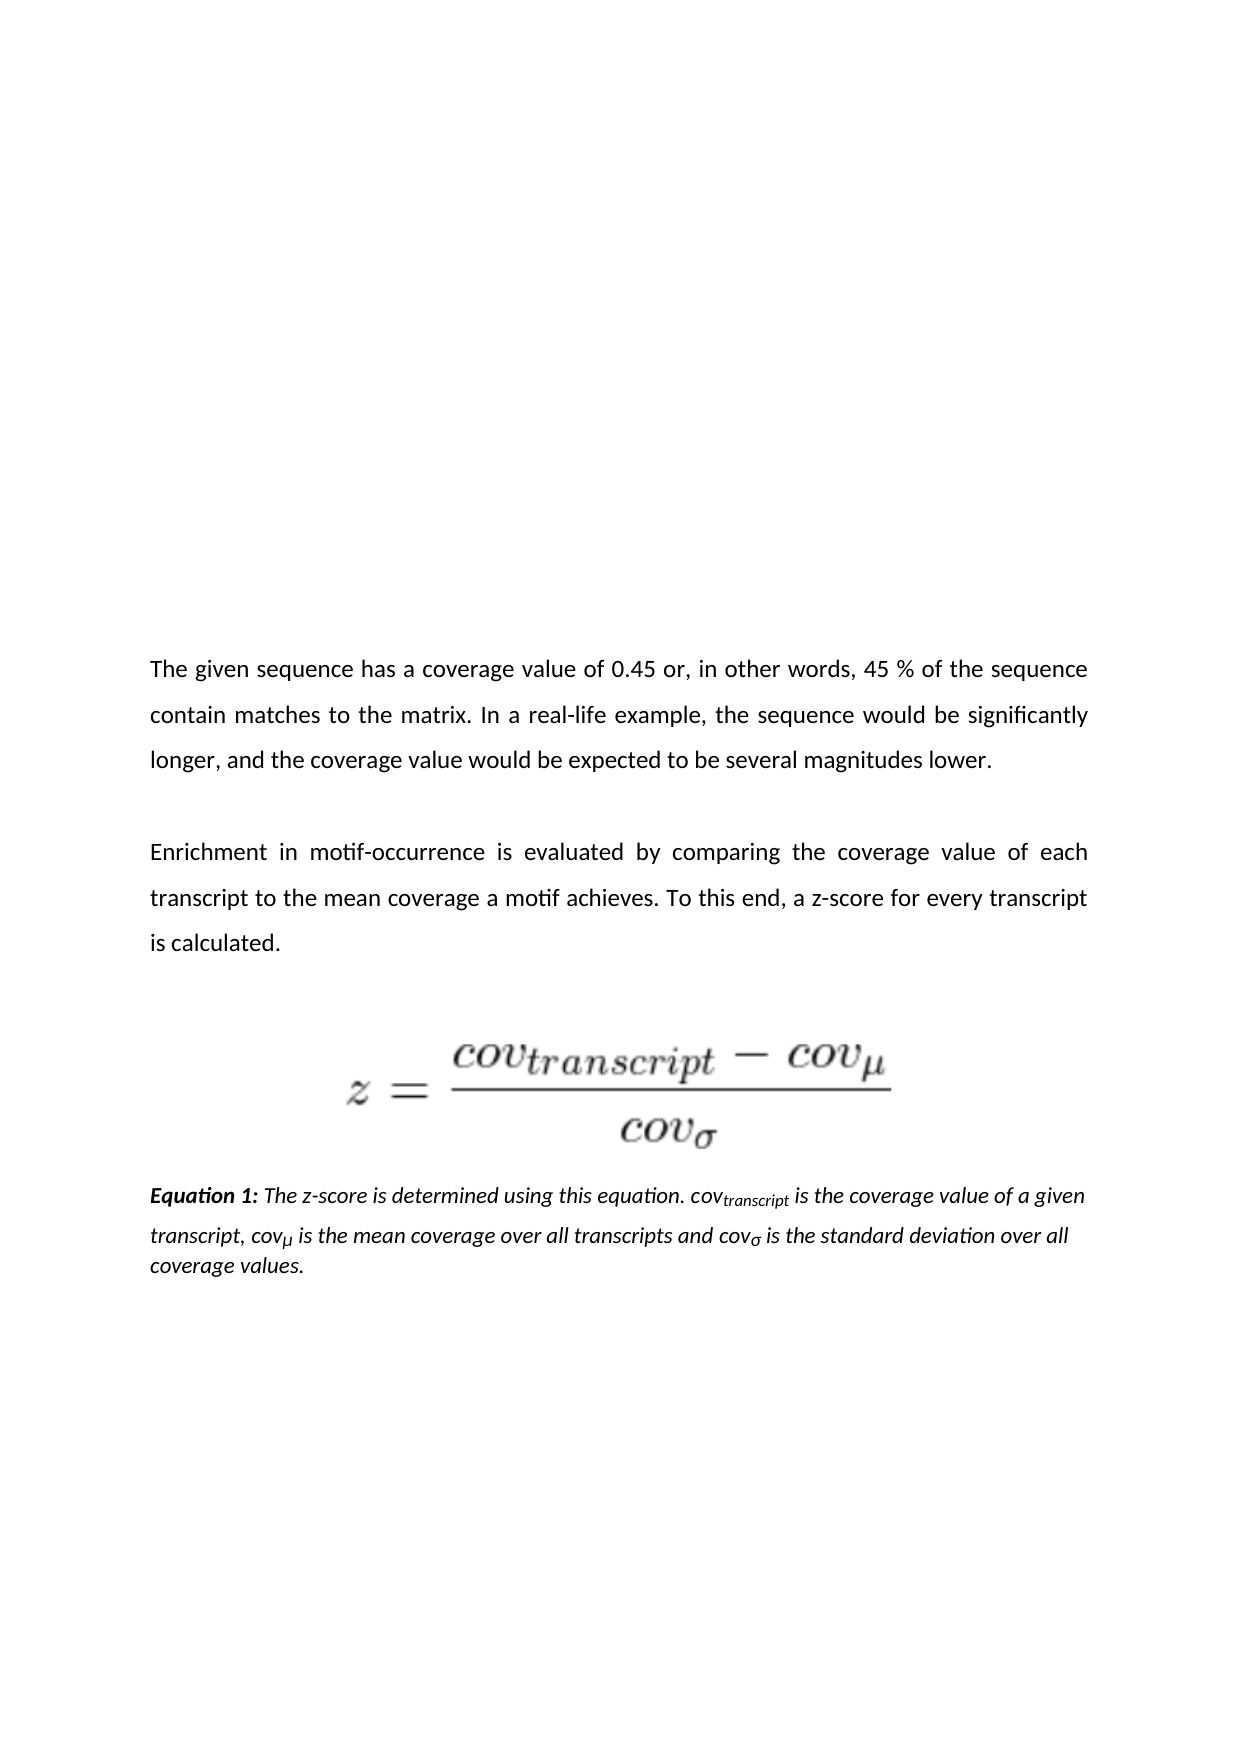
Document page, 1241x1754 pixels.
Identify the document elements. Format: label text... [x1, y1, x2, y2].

text Equation 1: The z-score is determined using this equation. covtranscript is the coverage value of a given transcript, covµ is the mean coverage over all transcripts and covσ is the standard deviation over all coverage values. [150, 1175, 1090, 1279]
picture [334, 1018, 907, 1160]
text Enrichment in motif-occurrence is evaluated by comparing the coverage value of each transcript to the mean coverage a motif achieves. To this end, a z-score for every transcript is calculated. [150, 836, 1090, 958]
text The given sequence has a coverage value of 0.45 or, in other words, 45 % of the sequence contain matches to the matrix. In a real-life example, the sequence would be significantly longer, and the coverage value would be expected to be several magnitudes lower. [150, 653, 1090, 775]
